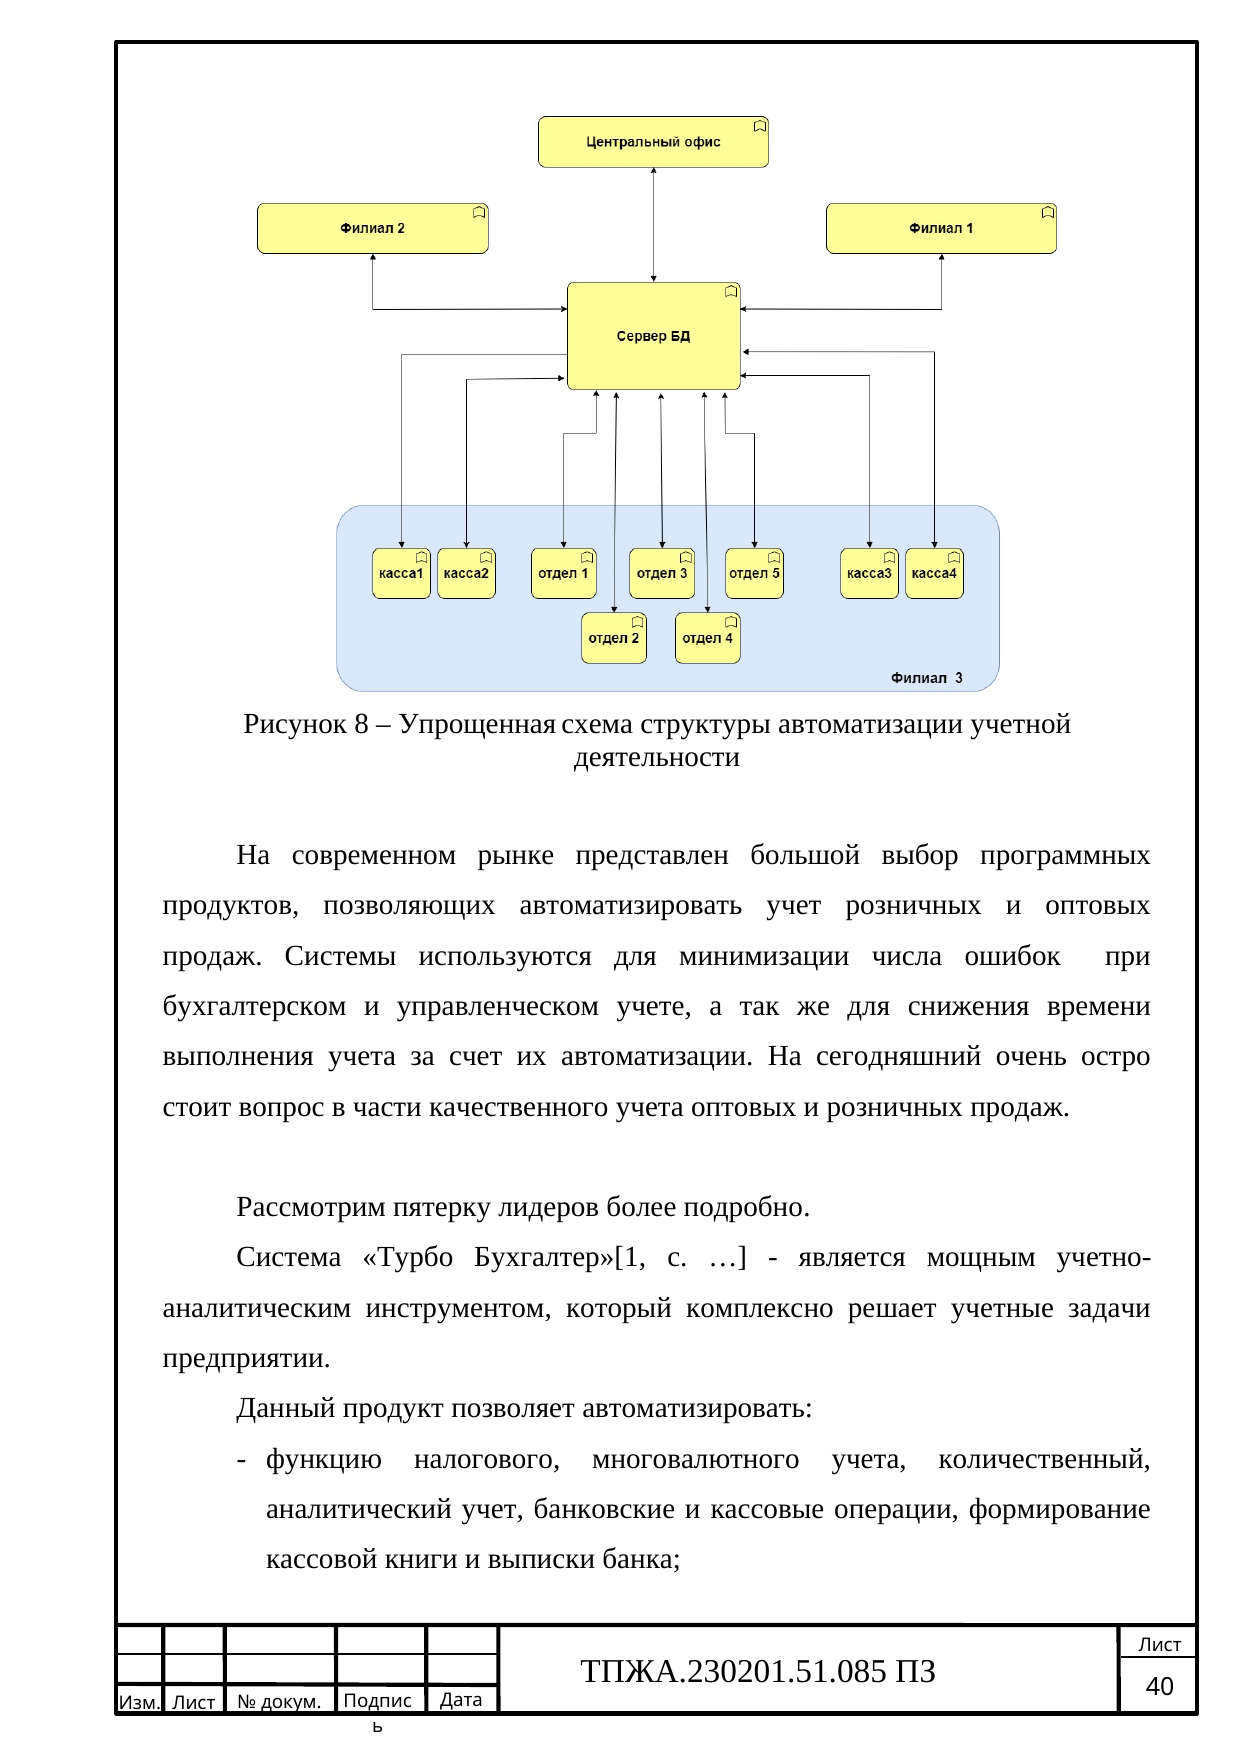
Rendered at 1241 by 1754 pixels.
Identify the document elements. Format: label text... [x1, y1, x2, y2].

text Система «Турбо Бухгалтер»[1, c. …] - является мощным учетно-аналитическим инструментом, который комплексно решает учетные задачи предприятии. [162, 1239, 1152, 1374]
text Рисунок 8 – Упрощенная схема структуры автоматизации учетной деятельности [162, 706, 1152, 773]
text Рассмотрим пятерку лидеров более подробно. [162, 1189, 1152, 1223]
text На современном рынке представлен большой выбор программных продуктов, позволяющих автоматизировать учет розничных и оптовых продаж. Системы используются для минимизации числа ошибок при бухгалтерском и управленческом учете, а так же для снижения времени выполнения учета за счет их автоматизации. На сегодняшний очень остро стоит вопрос в части качественного учета оптовых и розничных продаж. [162, 837, 1152, 1122]
text Данный продукт позволяет автоматизировать: [162, 1391, 1152, 1424]
picture [257, 116, 1057, 692]
list функцию налогового, многовалютного учета, количественный, аналитический учет, банковские и кассовые операции, формирование кассовой книги и выписки банка; [236, 1441, 1152, 1575]
